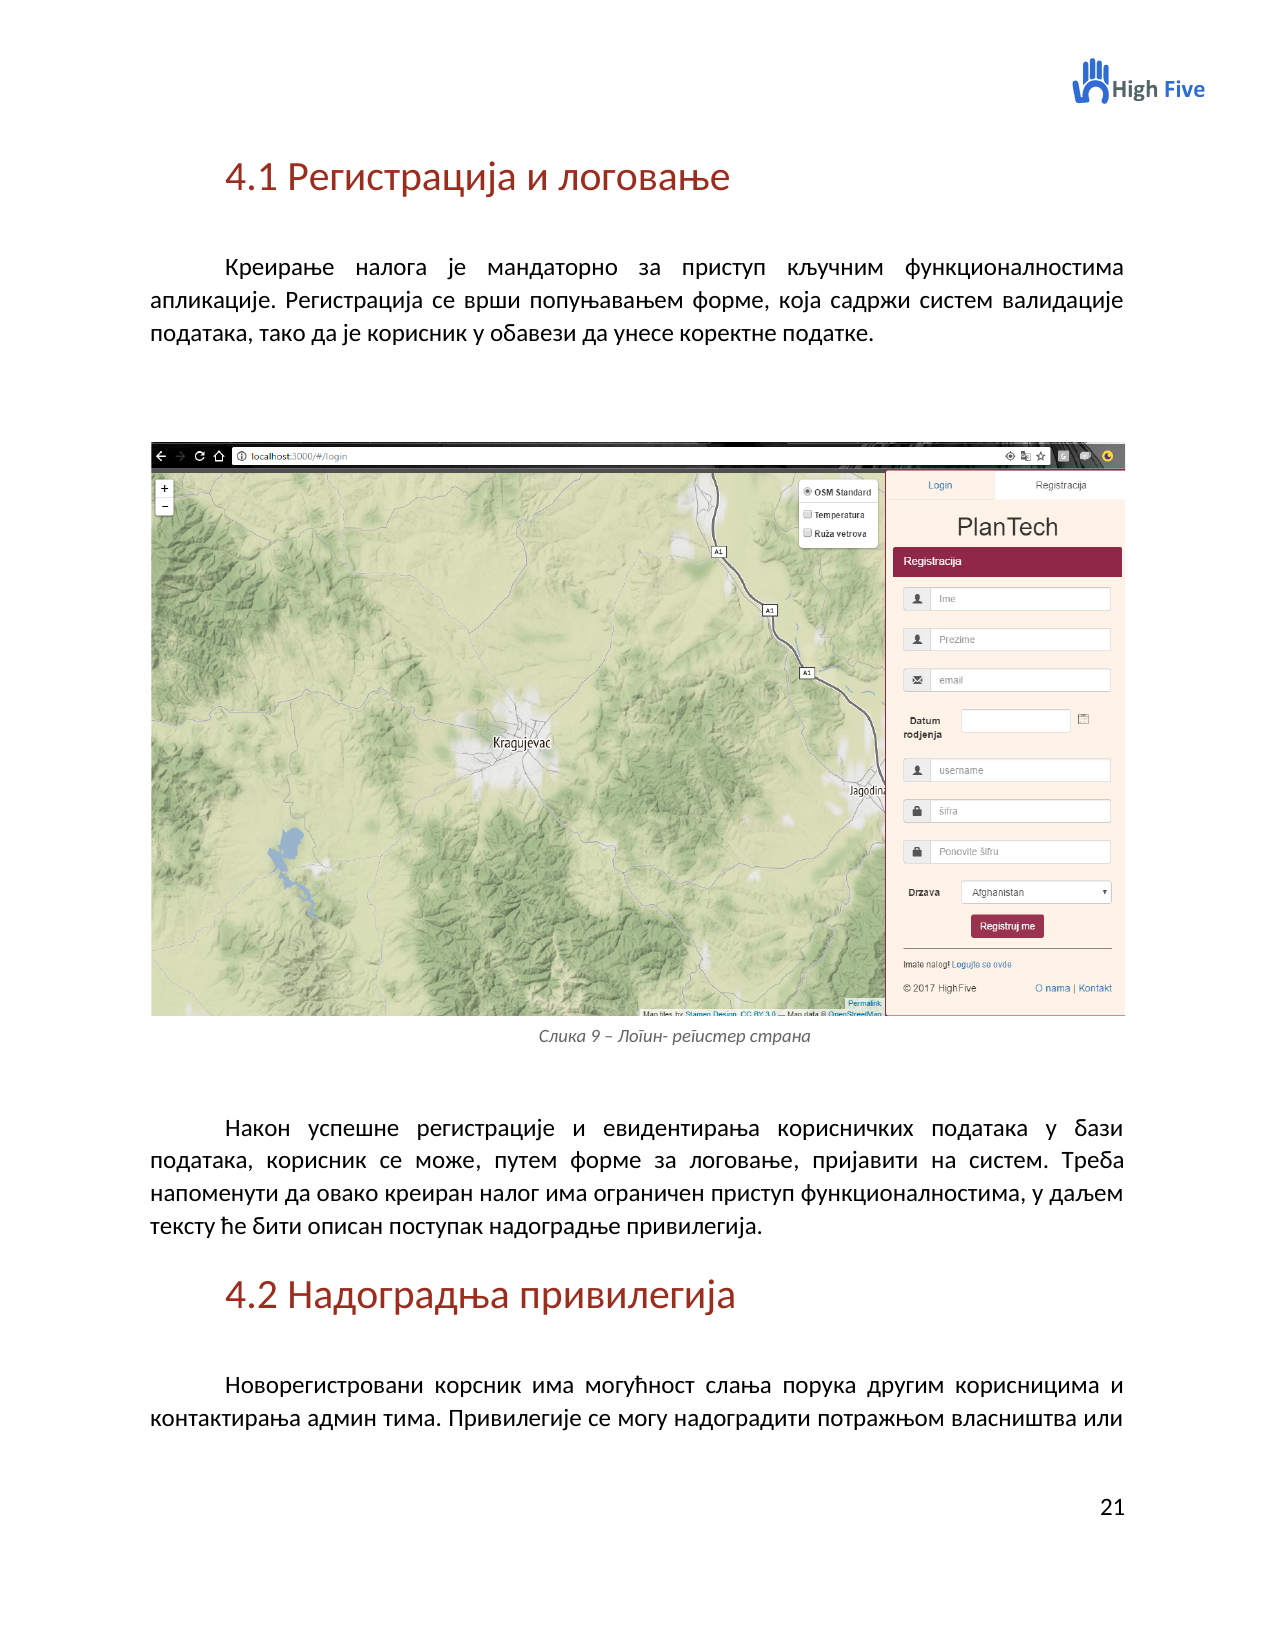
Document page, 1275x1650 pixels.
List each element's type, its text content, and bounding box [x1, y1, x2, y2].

picture [1069, 53, 1223, 110]
text Креирање налога је мандаторно за приступ кључним функционалностима апликације. Регистрација се врши попуњавањем форме, која садржи систем валидације података, тако да је корисник у обавези да унесе коректне податке. [150, 251, 1125, 348]
picture [151, 442, 1125, 1016]
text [150, 1369, 1125, 1433]
subtitle 4.2 Надоградња привилегија [150, 1268, 1125, 1319]
subtitle 4.1 Регистрација и логовање [150, 150, 1125, 201]
